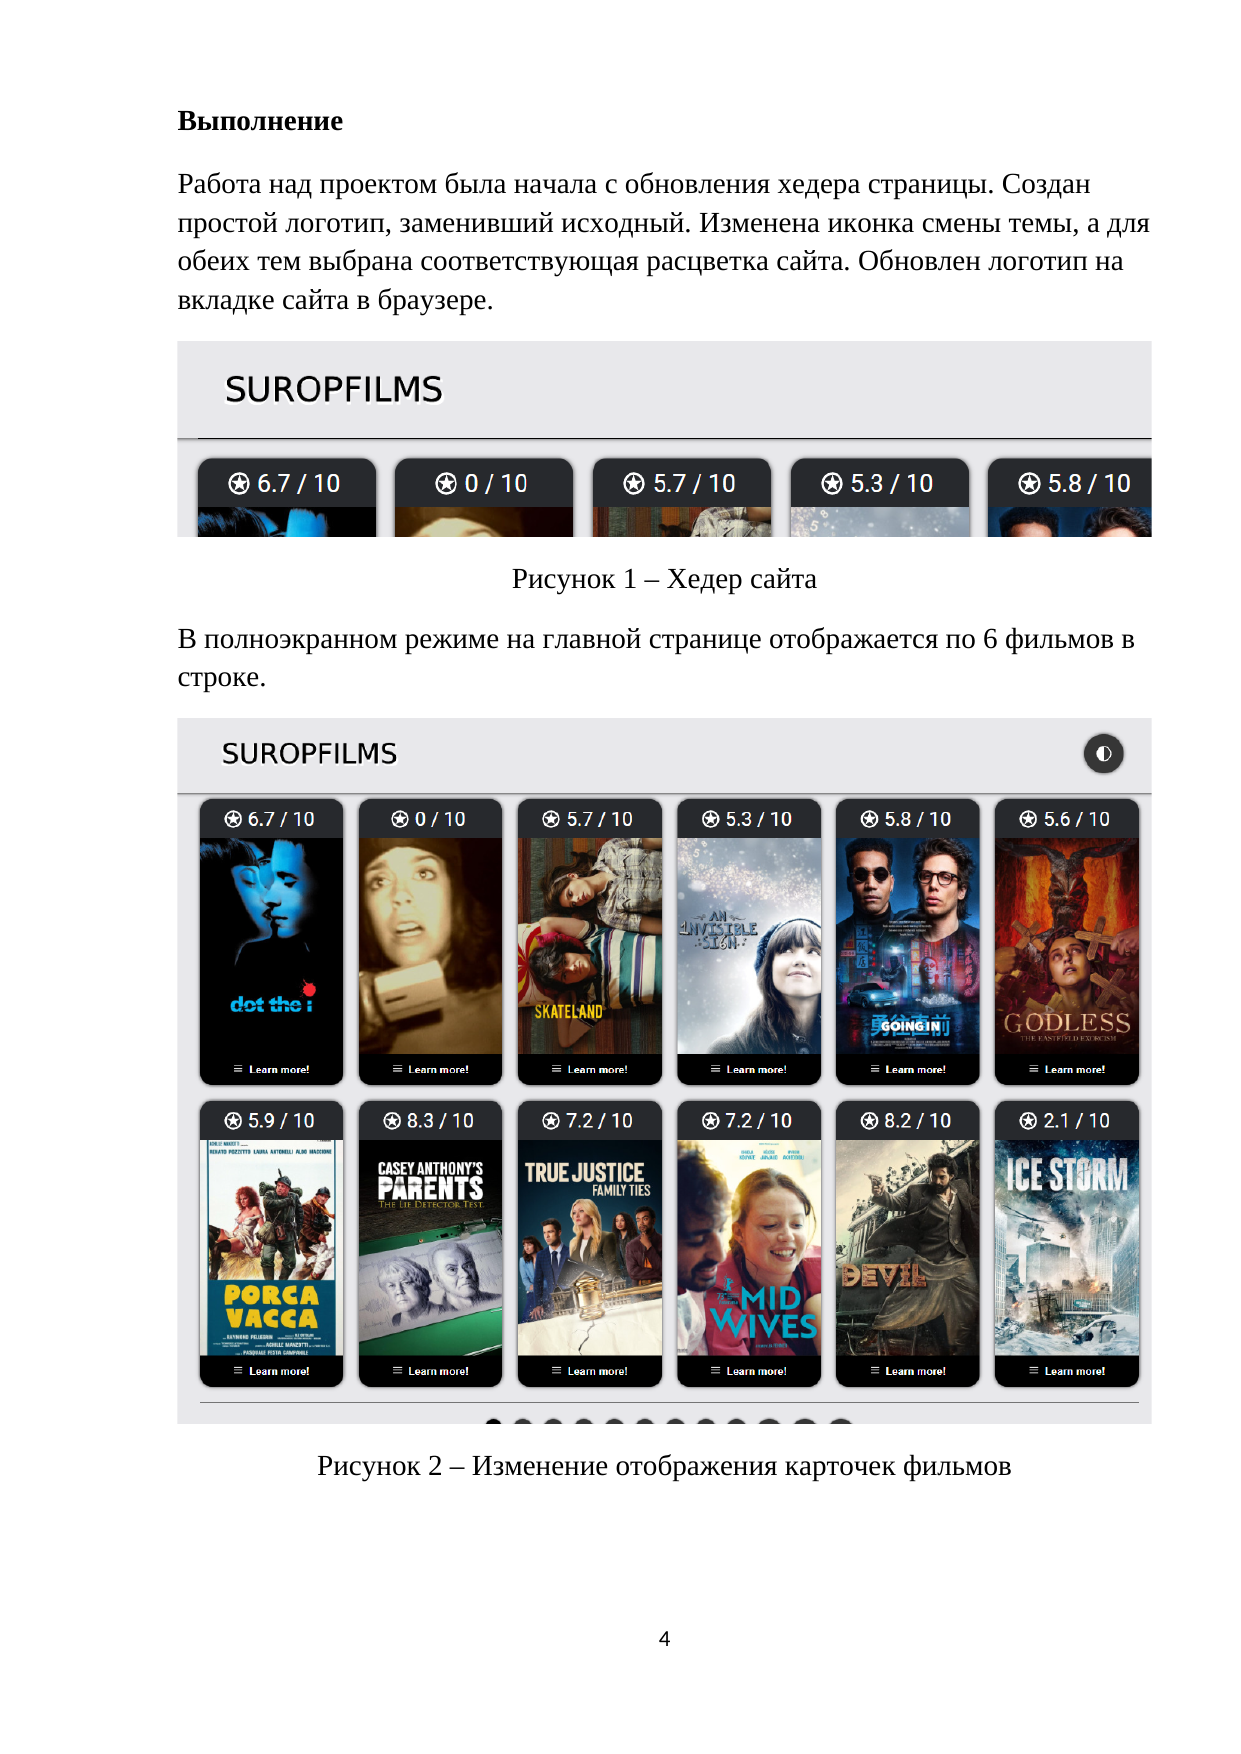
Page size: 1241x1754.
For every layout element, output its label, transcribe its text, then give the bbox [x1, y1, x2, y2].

picture [177, 341, 1152, 537]
text Рисунок 2 – Изменение отображения карточек фильмов [177, 1448, 1152, 1482]
text Рисунок 1 – Хедер сайта [177, 561, 1152, 595]
text Работа над проектом была начала с обновления хедера страницы. Создан простой логотип, заменивший исходный. Изменена иконка смены темы, а для обеих тем выбрана соответствующая расцветка сайта. Обновлен логотип на вкладке сайта в браузере. [177, 166, 1152, 315]
subtitle Выполнение [177, 103, 1152, 137]
text В полноэкранном режиме на главной странице отображается по 6 фильмов в строке. [177, 621, 1152, 693]
picture [177, 718, 1152, 1424]
